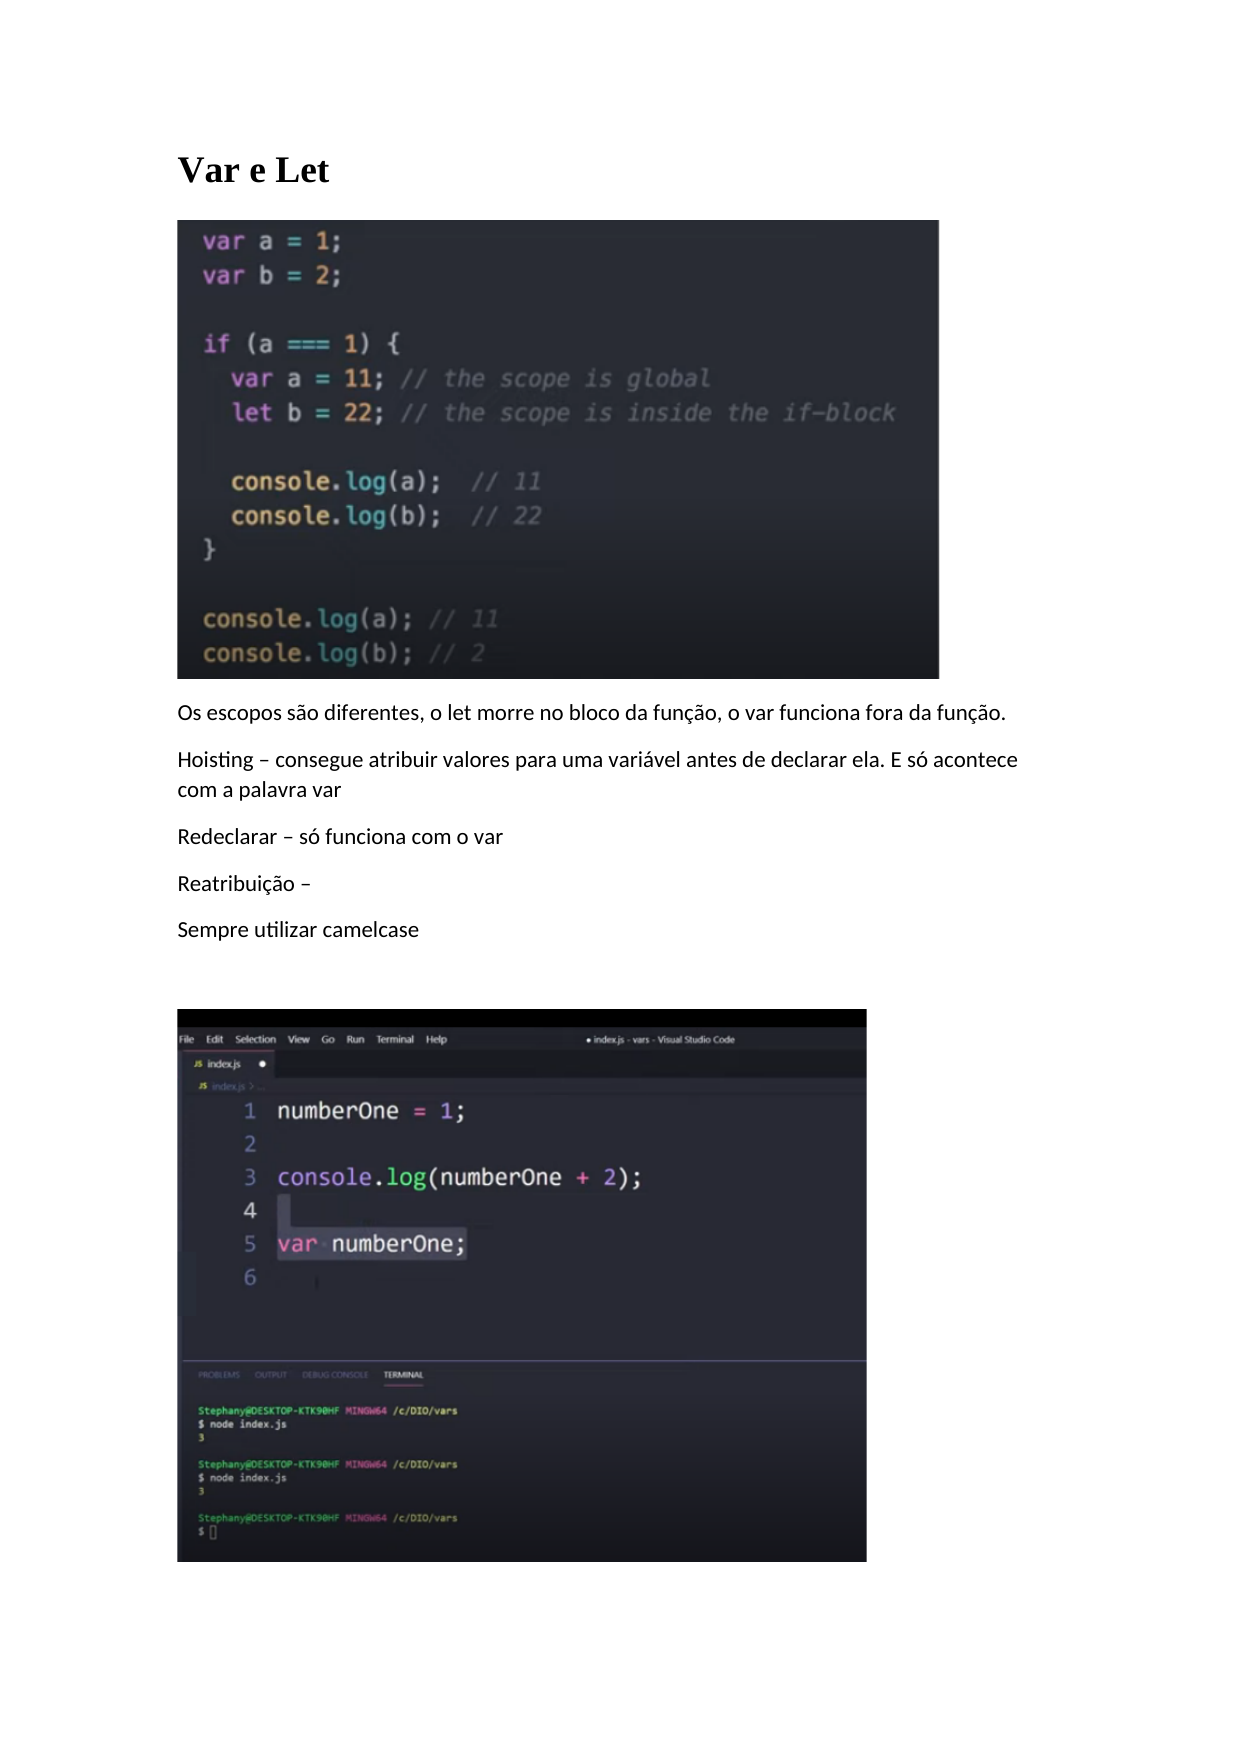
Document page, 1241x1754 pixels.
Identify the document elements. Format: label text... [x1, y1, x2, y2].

subtitle Var e Let [177, 148, 1063, 191]
text Reatribuição – [177, 869, 1063, 897]
picture [177, 220, 940, 679]
text Redeclarar – só funciona com o var [177, 822, 1063, 850]
text Os escopos são diferentes, o let morre no bloco da função, o var funciona fora da função. [177, 698, 1063, 726]
text Sempre utilizar camelcase [177, 916, 1063, 944]
picture [177, 1009, 867, 1562]
text Hoisting – consegue atribuir valores para uma variável antes de declarar ela. E só acontece com a palavra var [177, 745, 1063, 803]
